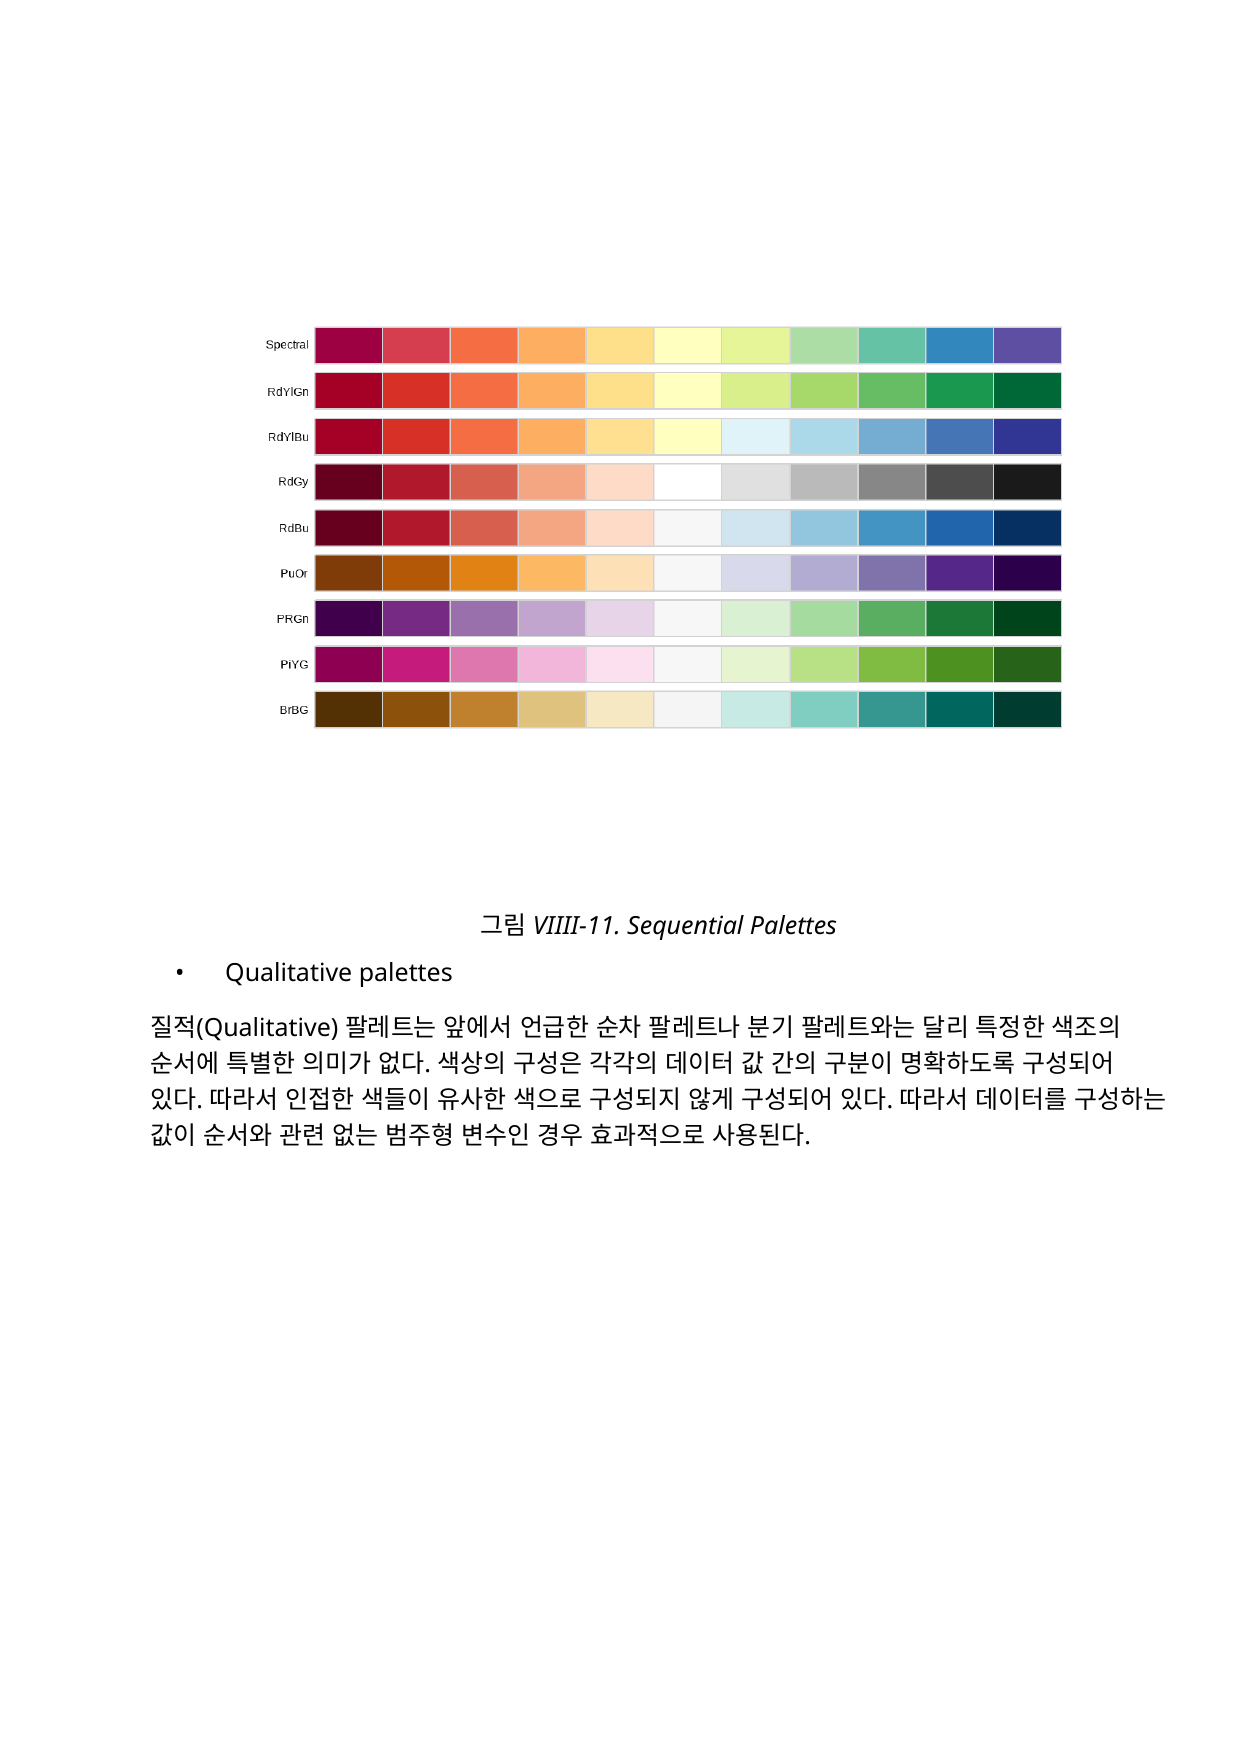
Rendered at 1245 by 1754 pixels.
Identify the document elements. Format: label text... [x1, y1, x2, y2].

list Qualitative palettes [175, 954, 1170, 988]
text 그림 VIIII-11. Sequential Palettes [150, 908, 1170, 942]
picture [170, 187, 1150, 887]
text 질적(Qualitative) 팔레트는 앞에서 언급한 순차 팔레트나 분기 팔레트와는 달리 특정한 색조의 순서에 특별한 의미가 없다. 색상의 구성은 각각의 데이터 값 간의 구분이 명확하도록 구성되어 있다. 따라서 인접한 색들이 유사한 색으로 구성되지 않게 구성되어 있다. 따라서 데이터를 구성하는 값이 순서와 관련 없는 범주형 변수인 경우 효과적으로 사용된다. [150, 1007, 1170, 1152]
